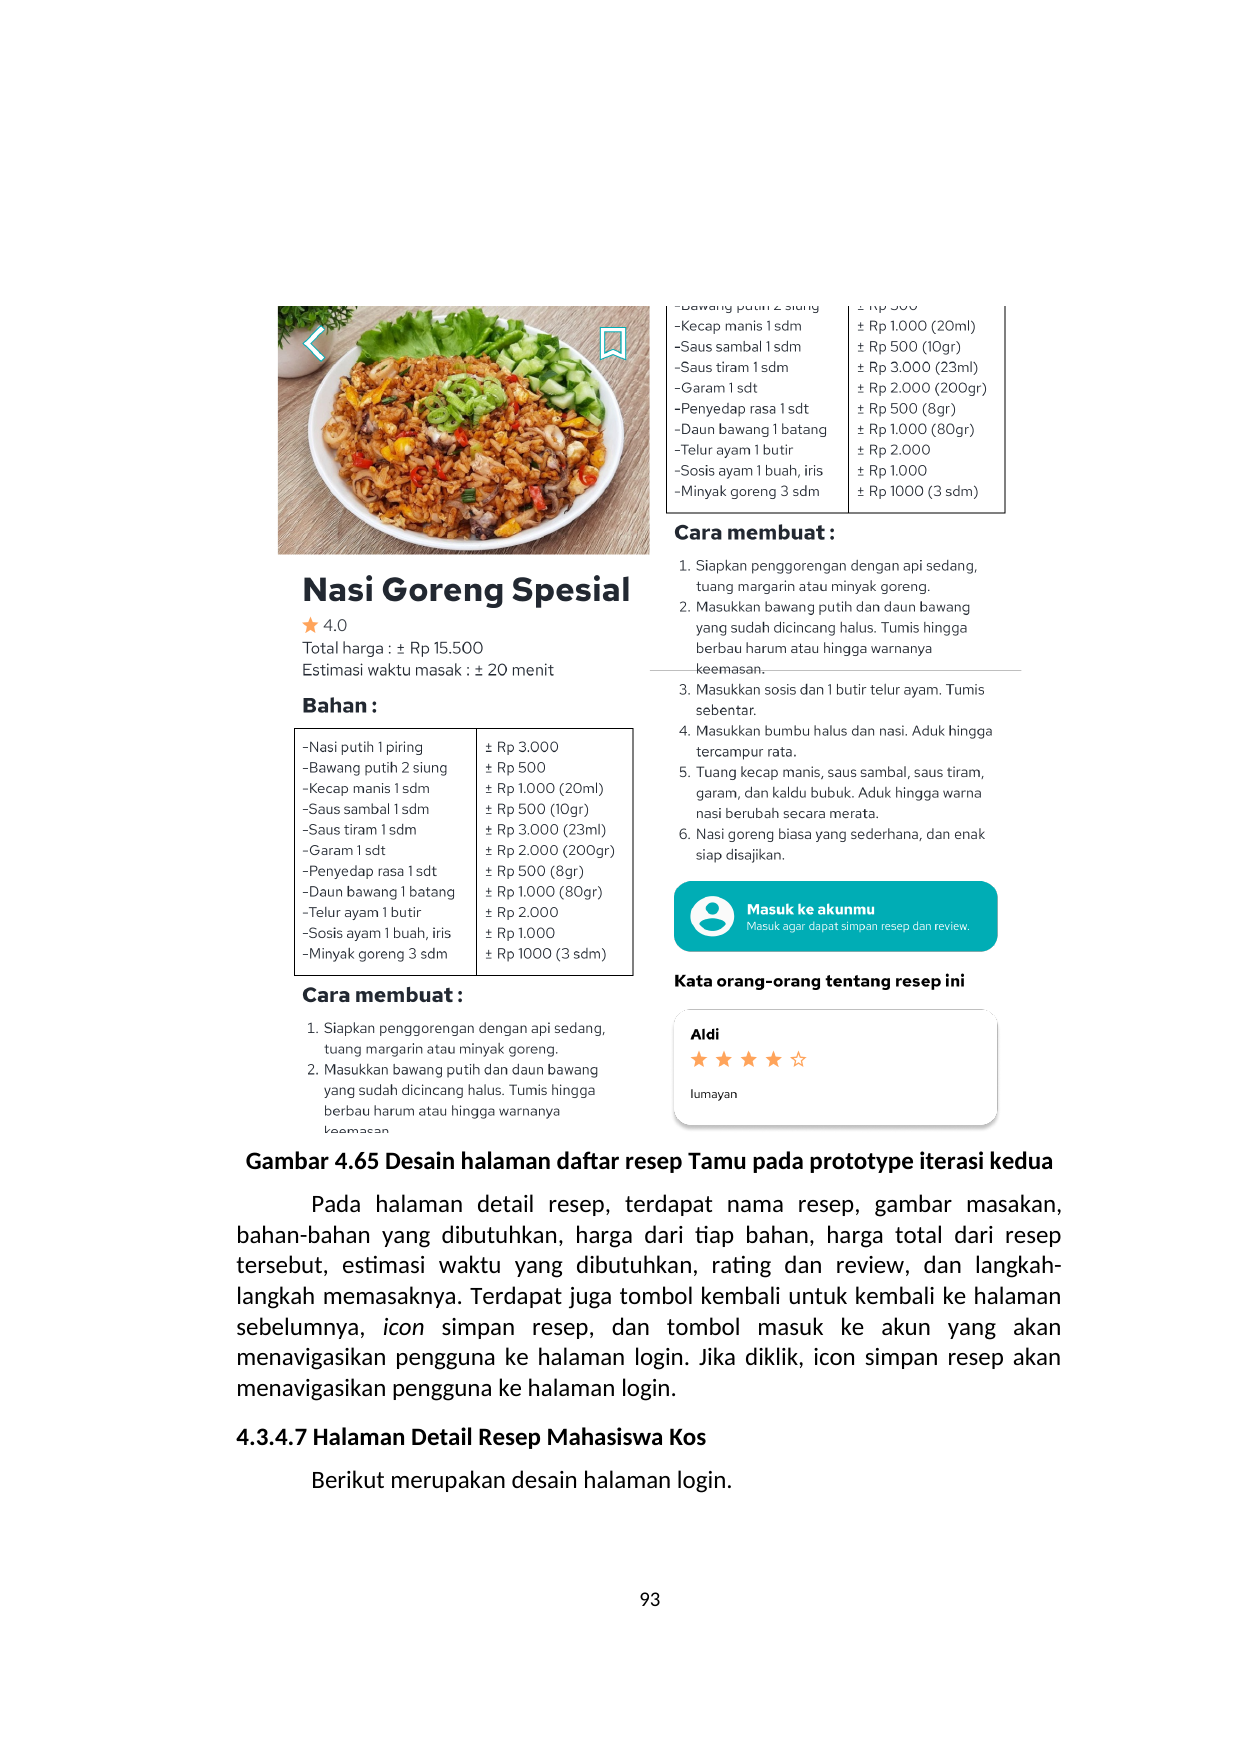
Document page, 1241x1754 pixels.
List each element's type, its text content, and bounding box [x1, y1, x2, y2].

picture [277, 306, 1022, 1133]
text Pada halaman detail resep, terdapat nama resep, gambar masakan, bahan-bahan yang dibutuhkan, harga dari tiap bahan, harga total dari resep tersebut, estimasi waktu yang dibutuhkan, rating dan review, dan langkah-langkah memasaknya. Terdapat juga tombol kembali untuk kembali ke halaman sebelumnya, icon simpan resep, dan tombol masuk ke akun yang akan menavigasikan pengguna ke halaman login. Jika diklik, icon simpan resep akan menavigasikan pengguna ke halaman login. [236, 1188, 1063, 1402]
text Berikut merupakan desain halaman login. [236, 1464, 1063, 1494]
subtitle Halaman Detail Resep Mahasiswa Kos [236, 1421, 1063, 1451]
